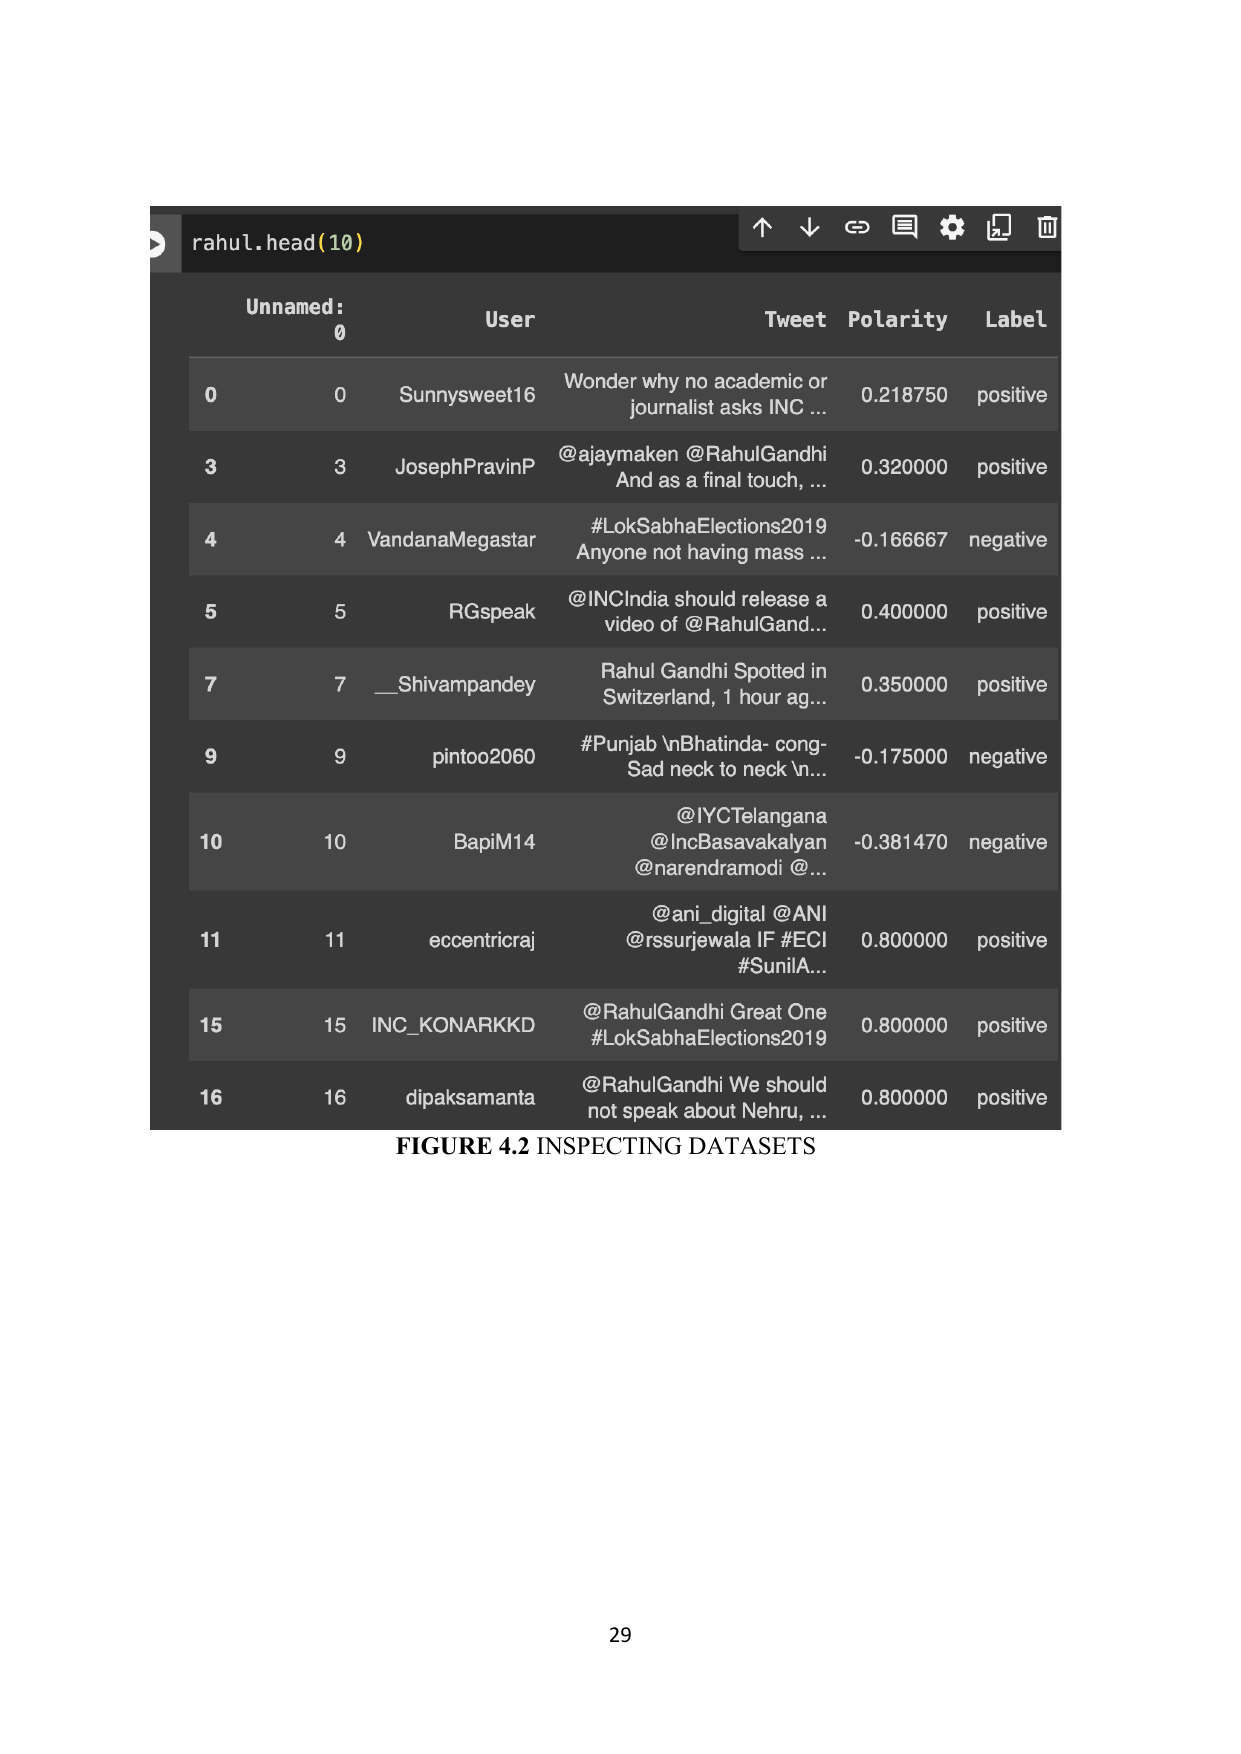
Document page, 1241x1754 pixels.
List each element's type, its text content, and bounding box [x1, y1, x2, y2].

text FIGURE 4.2 INSPECTING DATASETS [150, 1130, 1061, 1160]
picture [150, 206, 1062, 1130]
